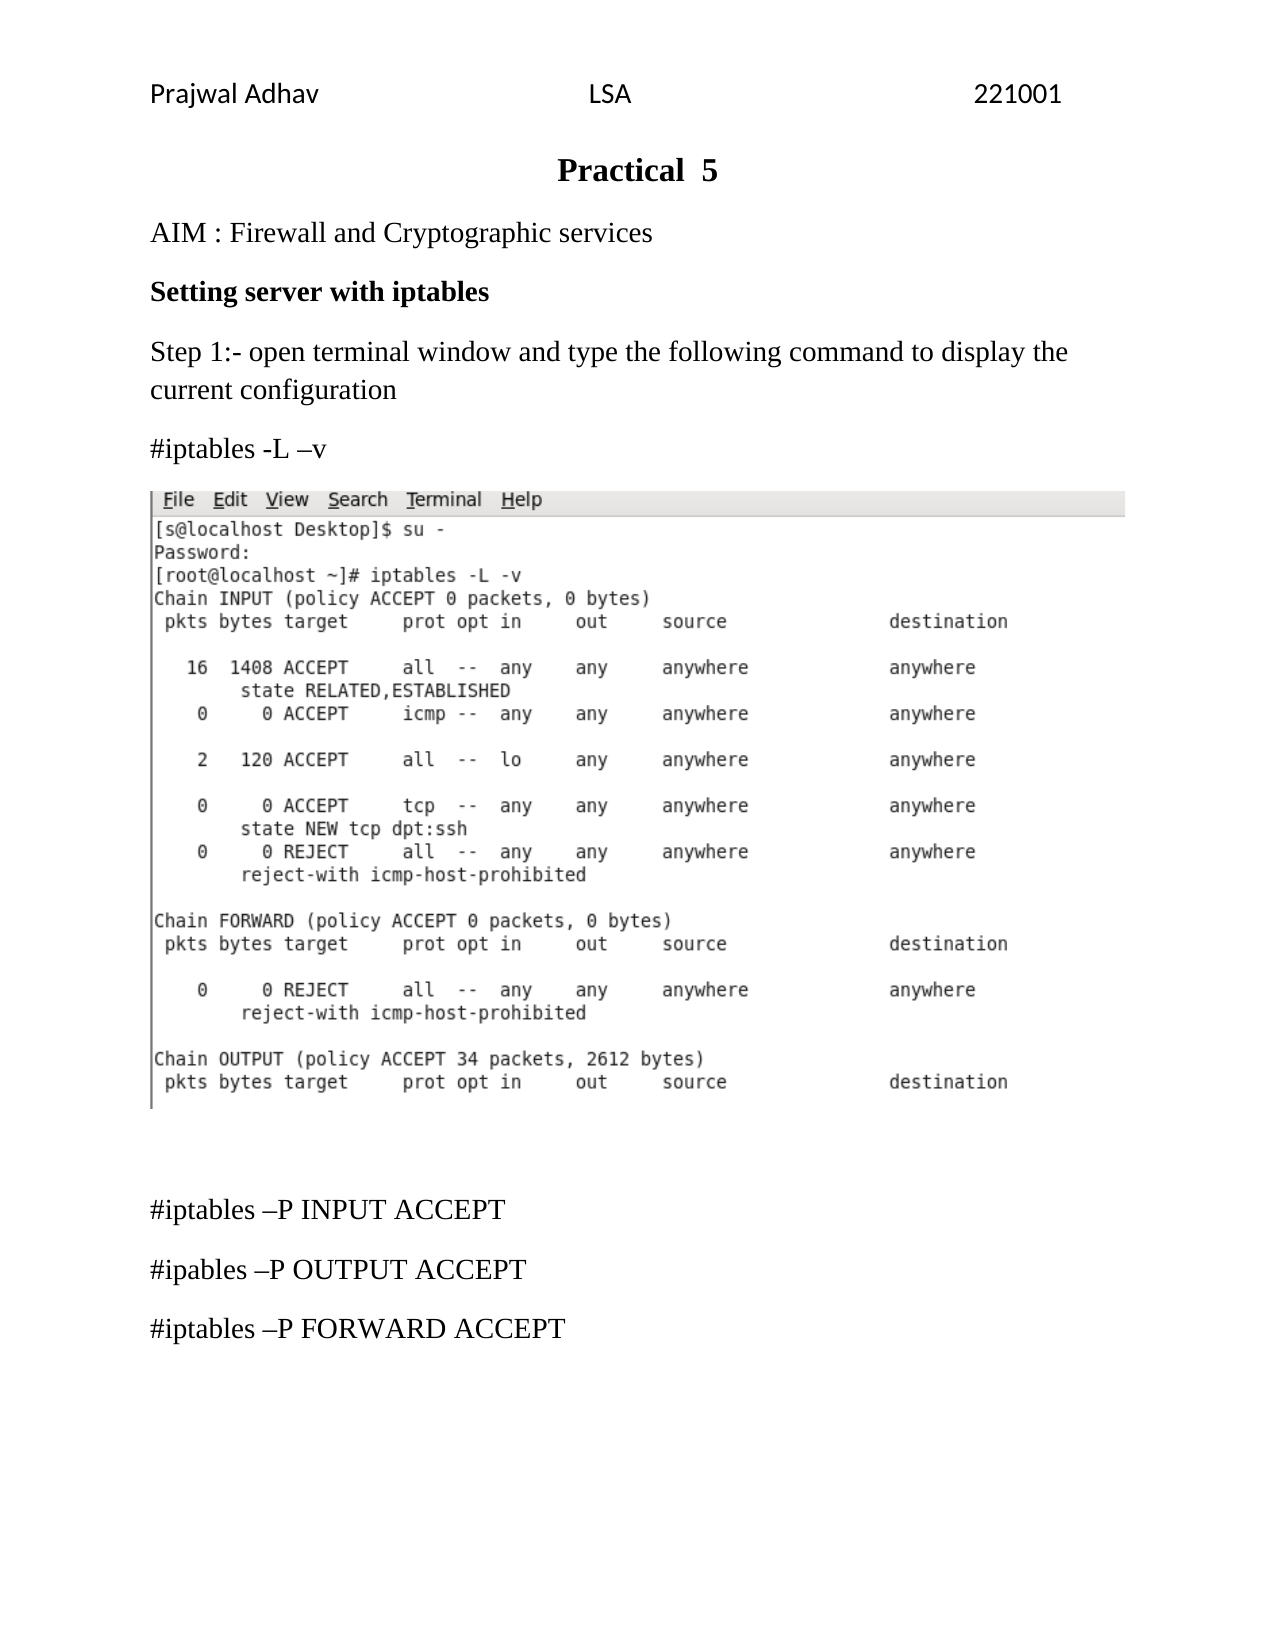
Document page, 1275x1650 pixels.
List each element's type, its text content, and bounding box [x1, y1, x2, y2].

text Practical 5 [150, 150, 1125, 188]
text Setting server with iptables [150, 274, 1125, 308]
text #iptables –P INPUT ACCEPT [150, 1192, 1125, 1226]
text AIM : Firewall and Cryptographic services [150, 215, 1125, 248]
picture [150, 491, 1125, 1109]
text #iptables –P FORWARD ACCEPT [150, 1311, 1125, 1345]
text #iptables -L –v [150, 432, 1125, 465]
text #ipables –P OUTPUT ACCEPT [150, 1252, 1125, 1285]
text Step 1:- open terminal window and type the following command to display the current configuration [150, 334, 1125, 406]
